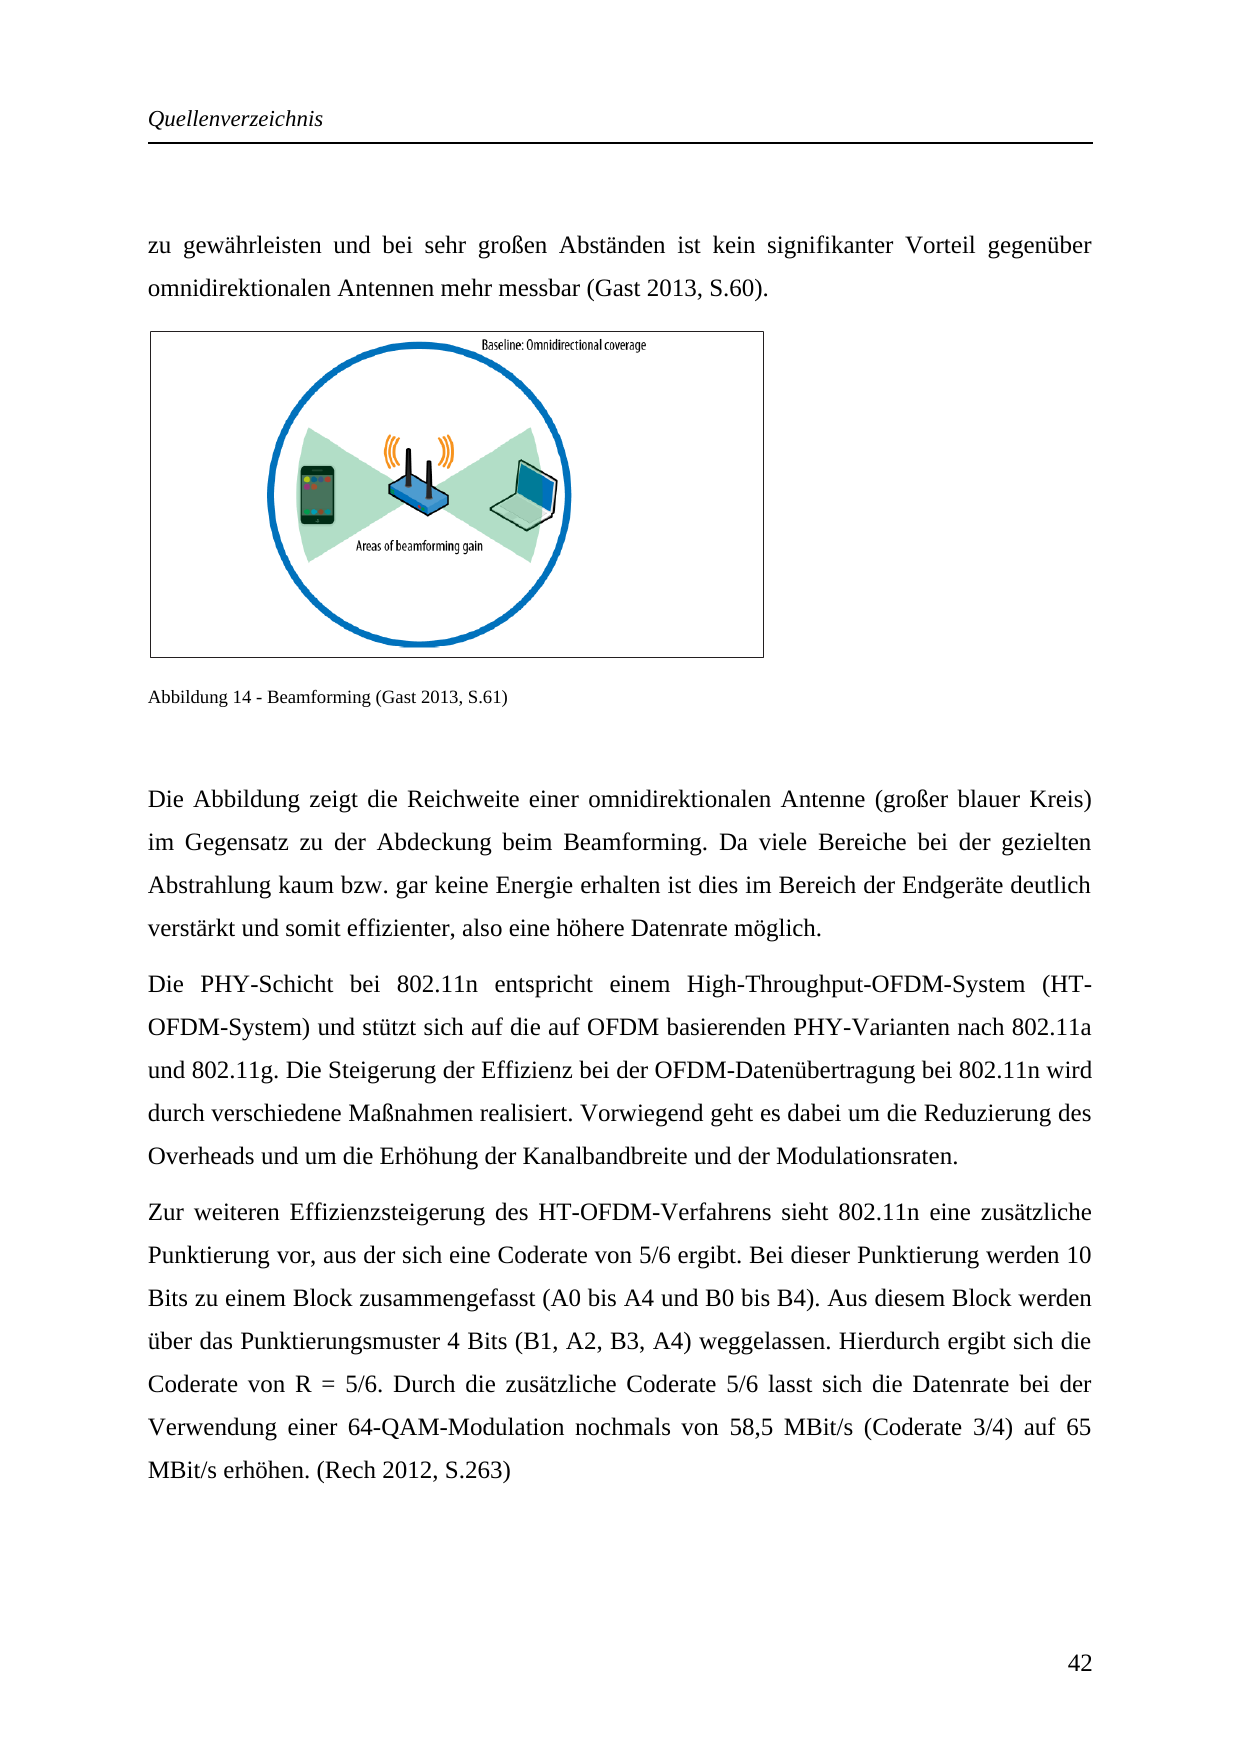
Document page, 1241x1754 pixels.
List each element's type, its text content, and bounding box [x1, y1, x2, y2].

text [148, 230, 1093, 302]
picture [147, 328, 767, 661]
text Die Abbildung zeigt die Reichweite einer omnidirektionalen Antenne (großer blauer Kreis) im Gegensatz zu der Abdeckung beim Beamforming. Da viele Bereiche bei der gezielten Abstrahlung kaum bzw. gar keine Energie erhalten ist dies im Bereich der Endgeräte deutlich verstärkt und somit effizienter, also eine höhere Datenrate möglich. [148, 784, 1093, 942]
text Zur weiteren Effizienzsteigerung des HT-OFDM-Verfahrens sieht 802.11n eine zusätzliche Punktierung vor, aus der sich eine Coderate von 5/6 ergibt. Bei dieser Punktierung werden 10 Bits zu einem Block zusammengefasst (A0 bis A4 und B0 bis B4). Aus diesem Block werden über das Punktierungsmuster 4 Bits (B1, A2, B3, A4) weggelassen. Hierdurch ergibt sich die Coderate von R = 5/6. Durch die zusätzliche Coderate 5/6 lasst sich die Datenrate bei der Verwendung einer 64-QAM-Modulation nochmals von 58,5 MBit/s (Coderate 3/4) auf 65 MBit/s erhöhen. (Rech 2012, S.263) [148, 1197, 1093, 1484]
text Abbildung 14 - Beamforming (Gast 2013, S.61) [148, 686, 1093, 707]
text Die PHY-Schicht bei 802.11n entspricht einem High-Throughput-OFDM-System (HT-OFDM-System) und stützt sich auf die auf OFDM basierenden PHY-Varianten nach 802.11a und 802.11g. Die Steigerung der Effizienz bei der OFDM-Datenübertragung bei 802.11n wird durch verschiedene Maßnahmen realisiert. Vorwiegend geht es dabei um die Reduzierung des Overheads und um die Erhöhung der Kanalbandbreite und der Modulationsraten. [148, 969, 1093, 1170]
